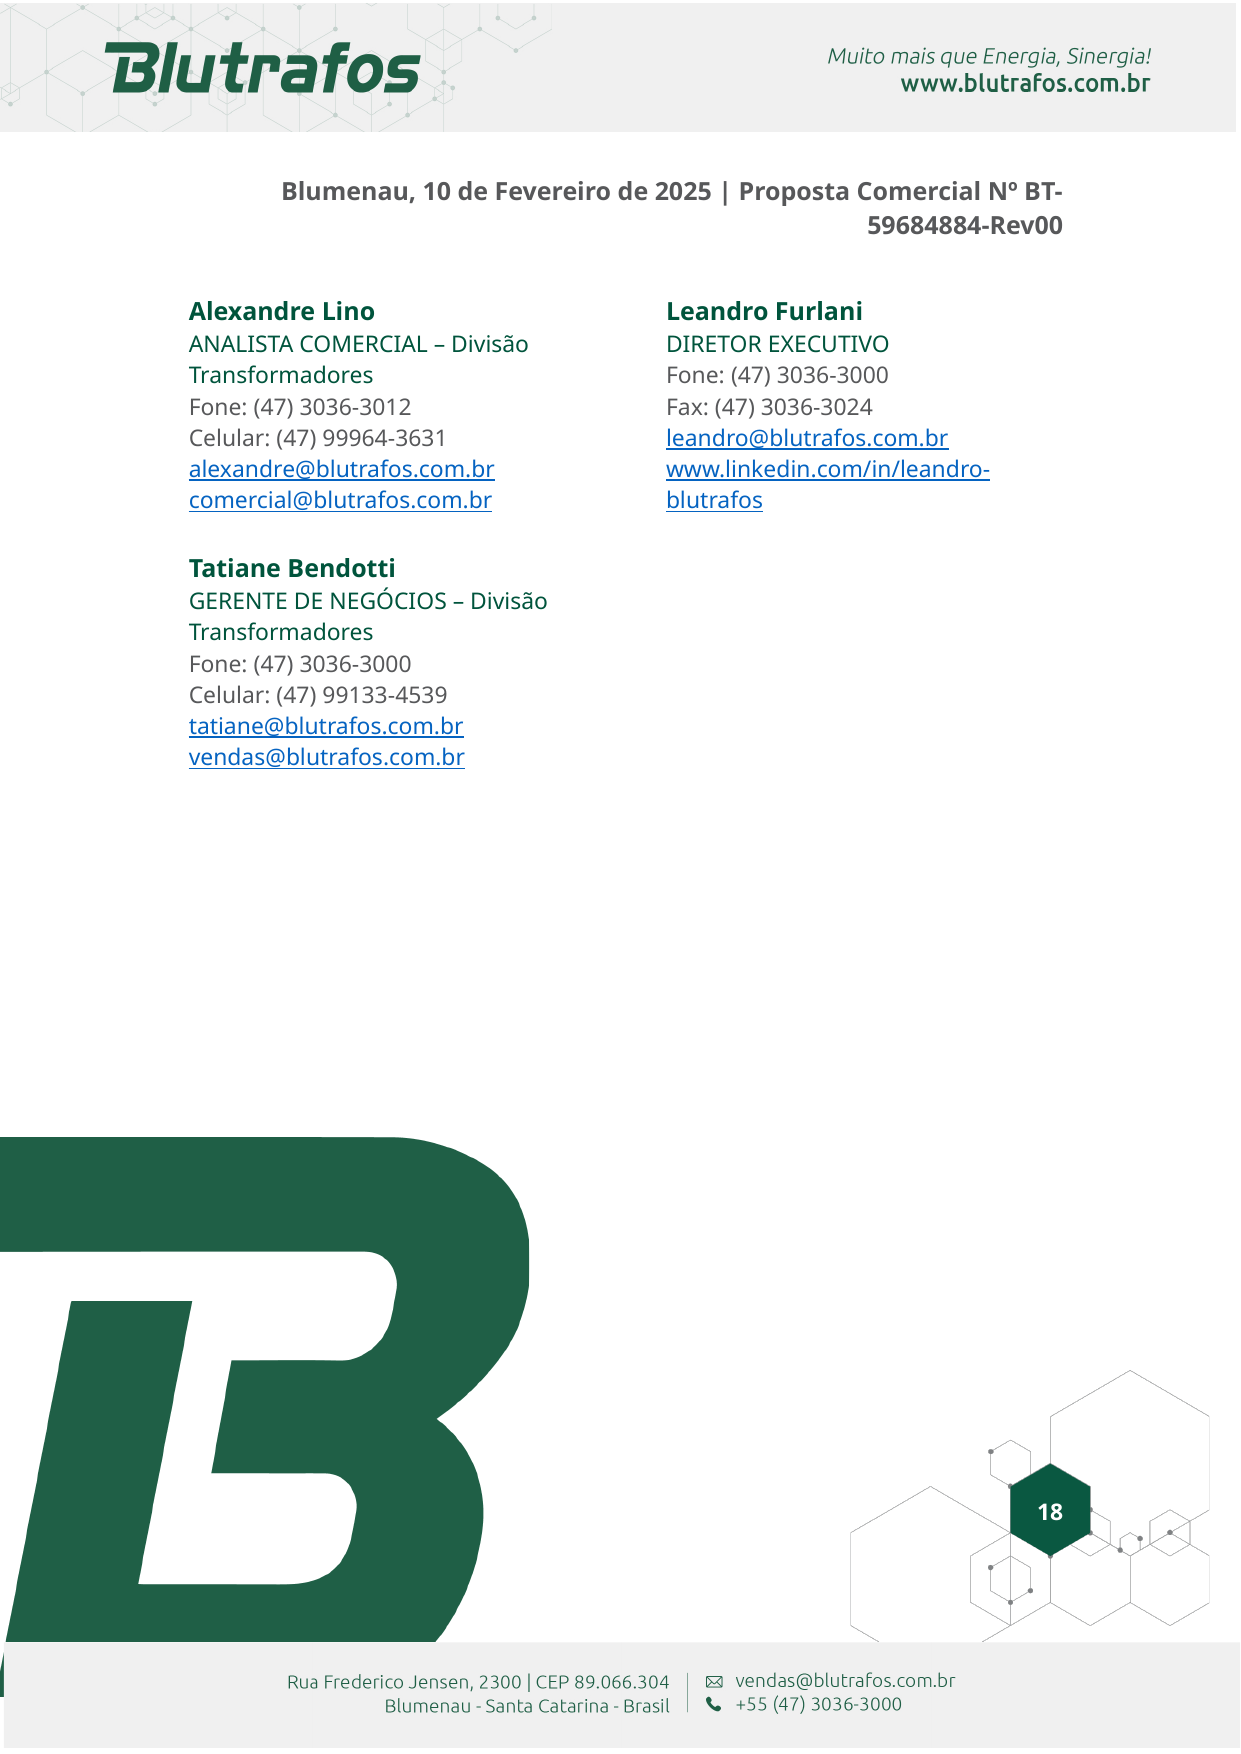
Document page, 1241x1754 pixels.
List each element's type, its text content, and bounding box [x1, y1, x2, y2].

table_header Leandro Furlani DIRETOR EXECUTIVO Fone: (47) 3036-3000 Fax: (47) 3036-3024 leandro@blutrafos.com.br www.linkedin.com/in/leandro-blutrafos [655, 290, 1048, 866]
table_header Alexandre Lino ANALISTA COMERCIAL – Divisão Transformadores Fone: (47) 3036-3012 Celular: (47) 99964-3631 alexandre@blutrafos.com.br comercial@blutrafos.com.br Tatiane Bendotti GERENTE DE NEGÓCIOS – Divisão Transformadores Fone: (47) 3036-3000 Celular: (47) 99133-4539 tatiane@blutrafos.com.br vendas@blutrafos.com.br [177, 290, 654, 866]
picture [0, 3, 1236, 132]
picture [0, 1137, 1241, 1748]
